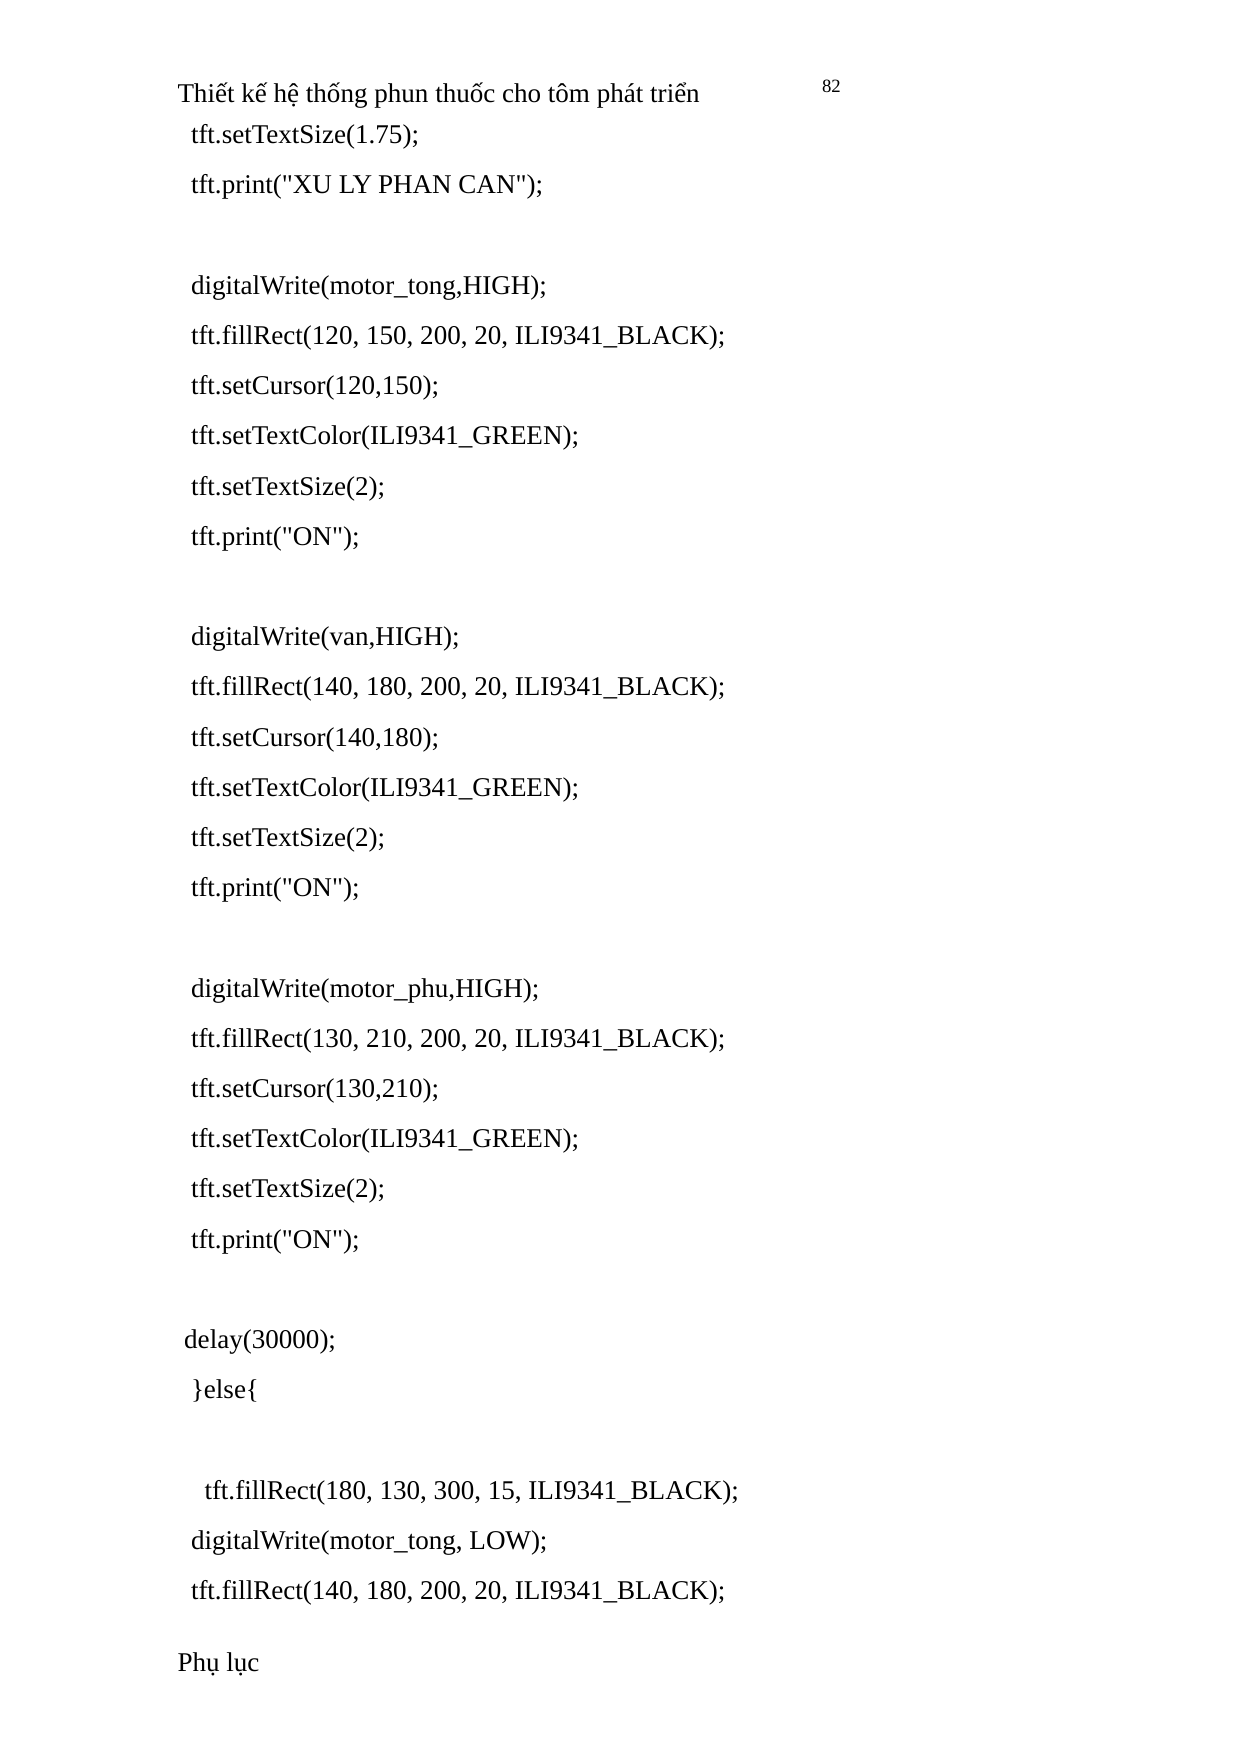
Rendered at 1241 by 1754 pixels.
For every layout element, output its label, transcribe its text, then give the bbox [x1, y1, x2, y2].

text tft.setCursor(130,210); [177, 1072, 1122, 1103]
text tft.fillRect(120, 150, 200, 20, ILI9341_BLACK); [177, 319, 1122, 350]
text tft.setTextSize(1.75); [177, 118, 1122, 149]
text }else{ [177, 1373, 1122, 1404]
text tft.setTextSize(2); [177, 469, 1122, 501]
text tft.setTextSize(2); [177, 821, 1122, 852]
text digitalWrite(motor_phu,HIGH); [177, 972, 1122, 1003]
text tft.fillRect(140, 180, 200, 20, ILI9341_BLACK); [177, 670, 1122, 702]
text tft.print("ON"); [177, 520, 1122, 551]
text tft.print("ON"); [177, 1223, 1122, 1254]
text tft.setTextColor(ILI9341_GREEN); [177, 771, 1122, 802]
text digitalWrite(motor_tong,HIGH); [177, 269, 1122, 300]
text tft.print("XU LY PHAN CAN"); [177, 168, 1122, 199]
text digitalWrite(van,HIGH); [177, 620, 1122, 651]
text tft.setCursor(140,180); [177, 721, 1122, 752]
text tft.setCursor(120,150); [177, 369, 1122, 400]
text tft.print("ON"); [177, 871, 1122, 902]
text delay(30000); [177, 1323, 1122, 1354]
text tft.fillRect(130, 210, 200, 20, ILI9341_BLACK); [177, 1022, 1122, 1053]
text tft.setTextColor(ILI9341_GREEN); [177, 1122, 1122, 1153]
text tft.fillRect(180, 130, 300, 15, ILI9341_BLACK); [177, 1474, 1122, 1505]
text tft.setTextColor(ILI9341_GREEN); [177, 419, 1122, 451]
text digitalWrite(motor_tong, LOW); [177, 1524, 1122, 1555]
text tft.setTextSize(2); [177, 1172, 1122, 1204]
text tft.fillRect(140, 180, 200, 20, ILI9341_BLACK); [177, 1574, 1122, 1605]
